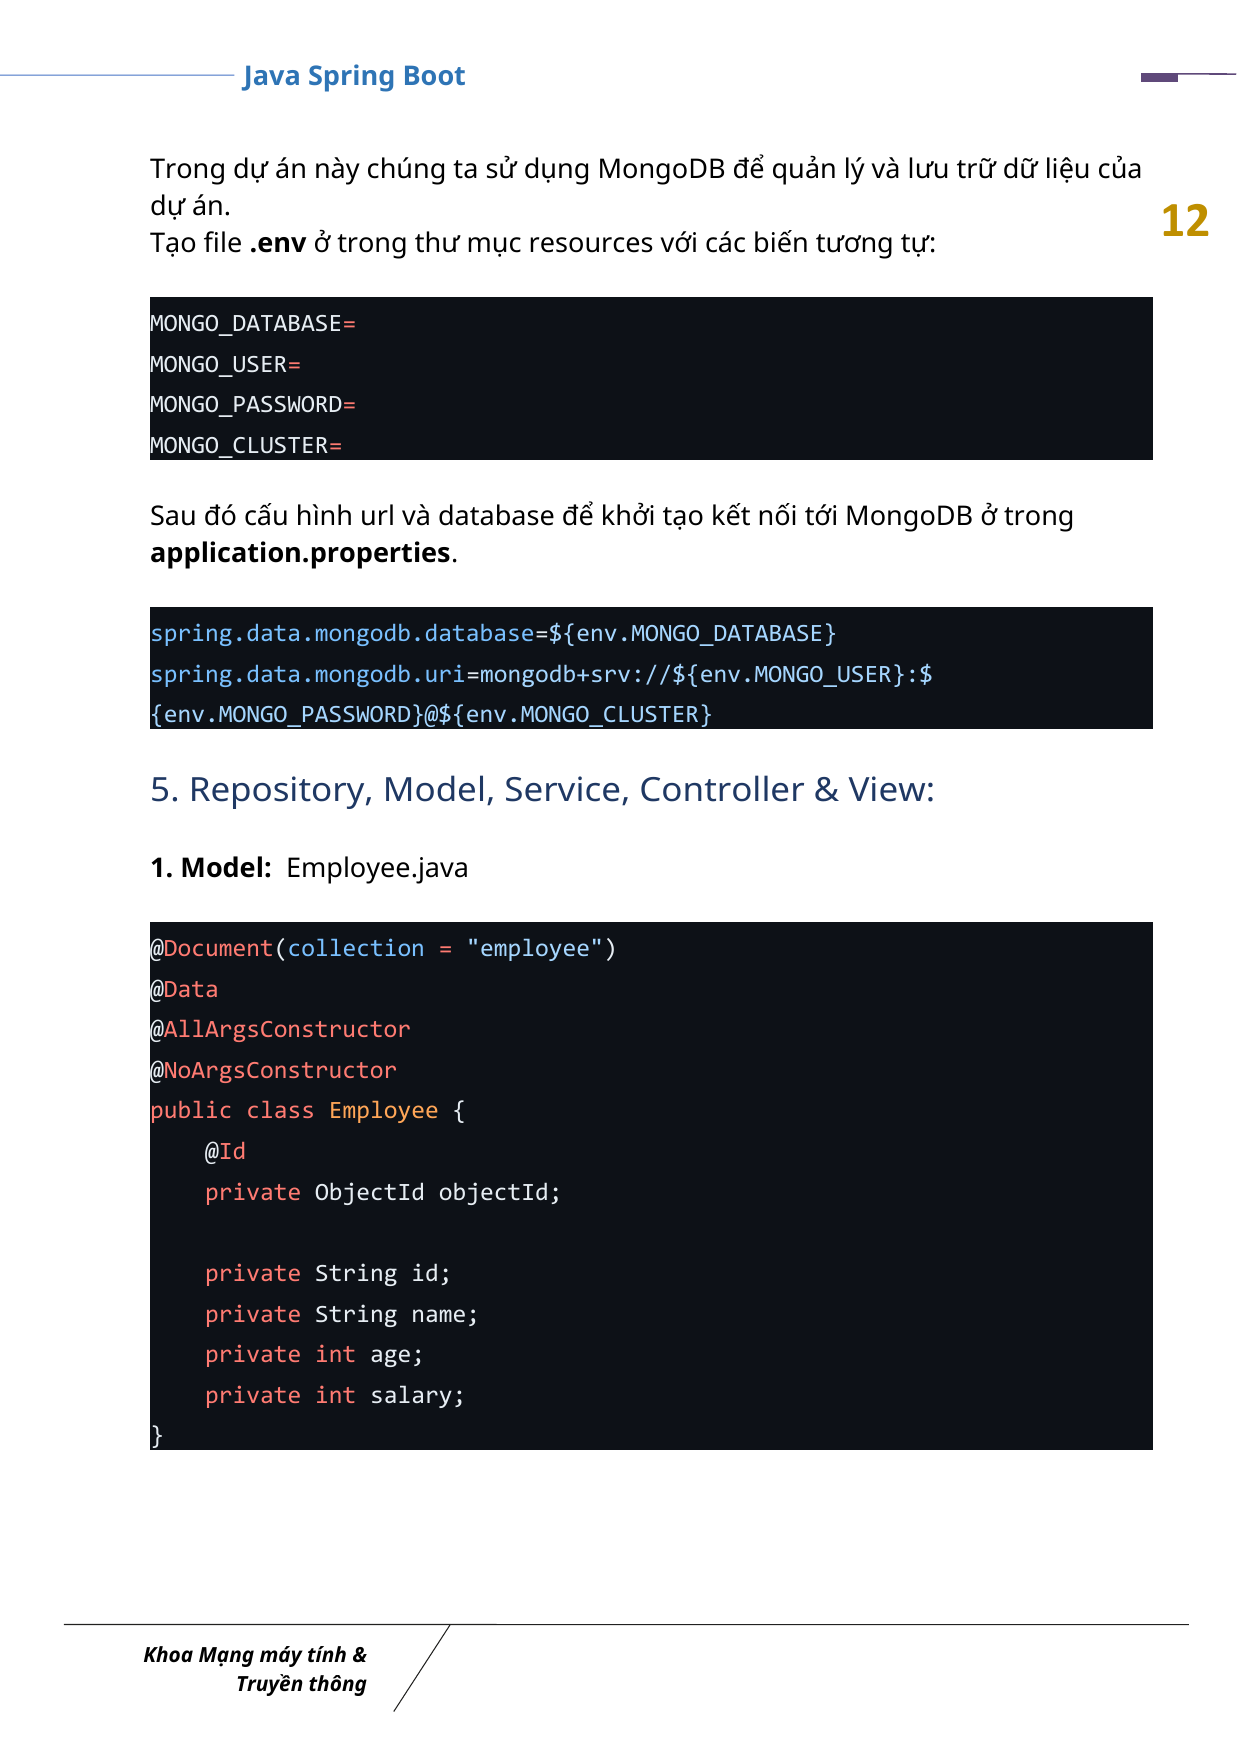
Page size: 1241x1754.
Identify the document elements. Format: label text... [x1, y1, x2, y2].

text MONGO_DATABASE= [150, 297, 1153, 338]
text 1. Model: Employee.java [150, 848, 1153, 885]
text Trong dự án này chúng ta sử dụng MongoDB để quản lý và lưu trữ dữ liệu của dự án. [150, 150, 1153, 224]
text @Document(collection = "employee") [150, 922, 1153, 963]
text @Id [150, 1125, 1153, 1166]
text 5. Repository, Model, Service, Controller & View: [150, 766, 1153, 812]
text @AllArgsConstructor [150, 1003, 1153, 1044]
text private int salary; [150, 1369, 1153, 1410]
text public class Employee { [150, 1085, 1153, 1125]
text private String id; [150, 1247, 1153, 1288]
text } [150, 1410, 1153, 1450]
text private ObjectId objectId; [150, 1166, 1153, 1207]
text private int age; [150, 1328, 1153, 1369]
text @Data [150, 963, 1153, 1003]
text Tạo file .env ở trong thư mục resources với các biến tương tự: [150, 224, 1153, 261]
text spring.data.mongodb.uri=mongodb+srv://${env.MONGO_USER}:${env.MONGO_PASSWORD}@${env.MONGO_CLUSTER} [150, 648, 1153, 729]
text @NoArgsConstructor [150, 1044, 1153, 1085]
text MONGO_CLUSTER= [150, 419, 1153, 460]
text MONGO_USER= [150, 338, 1153, 379]
text MONGO_PASSWORD= [150, 379, 1153, 419]
text spring.data.mongodb.database=${env.MONGO_DATABASE} [150, 607, 1153, 648]
text Sau đó cấu hình url và database để khởi tạo kết nối tới MongoDB ở trong application.properties. [150, 497, 1153, 571]
text private String name; [150, 1288, 1153, 1328]
